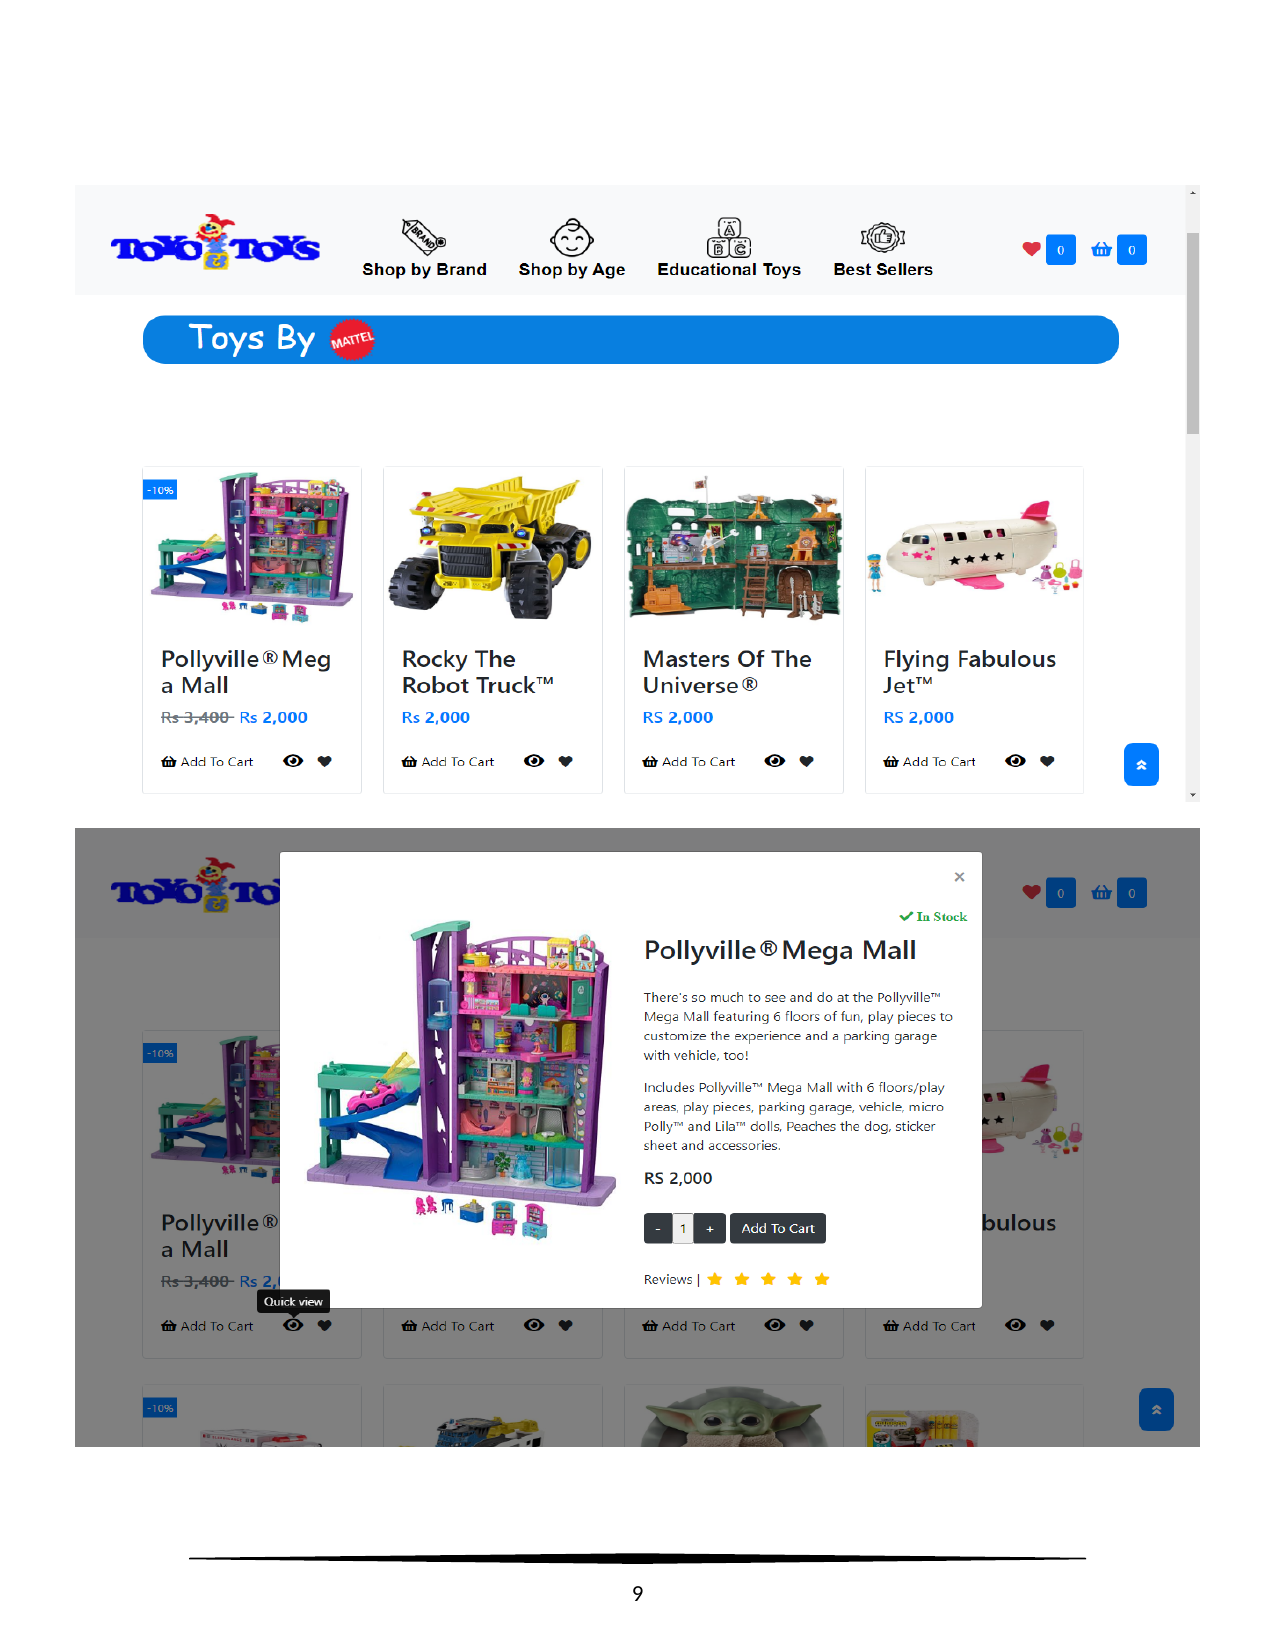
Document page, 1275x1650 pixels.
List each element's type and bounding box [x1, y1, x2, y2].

picture [75, 185, 1200, 802]
picture [75, 828, 1200, 1447]
